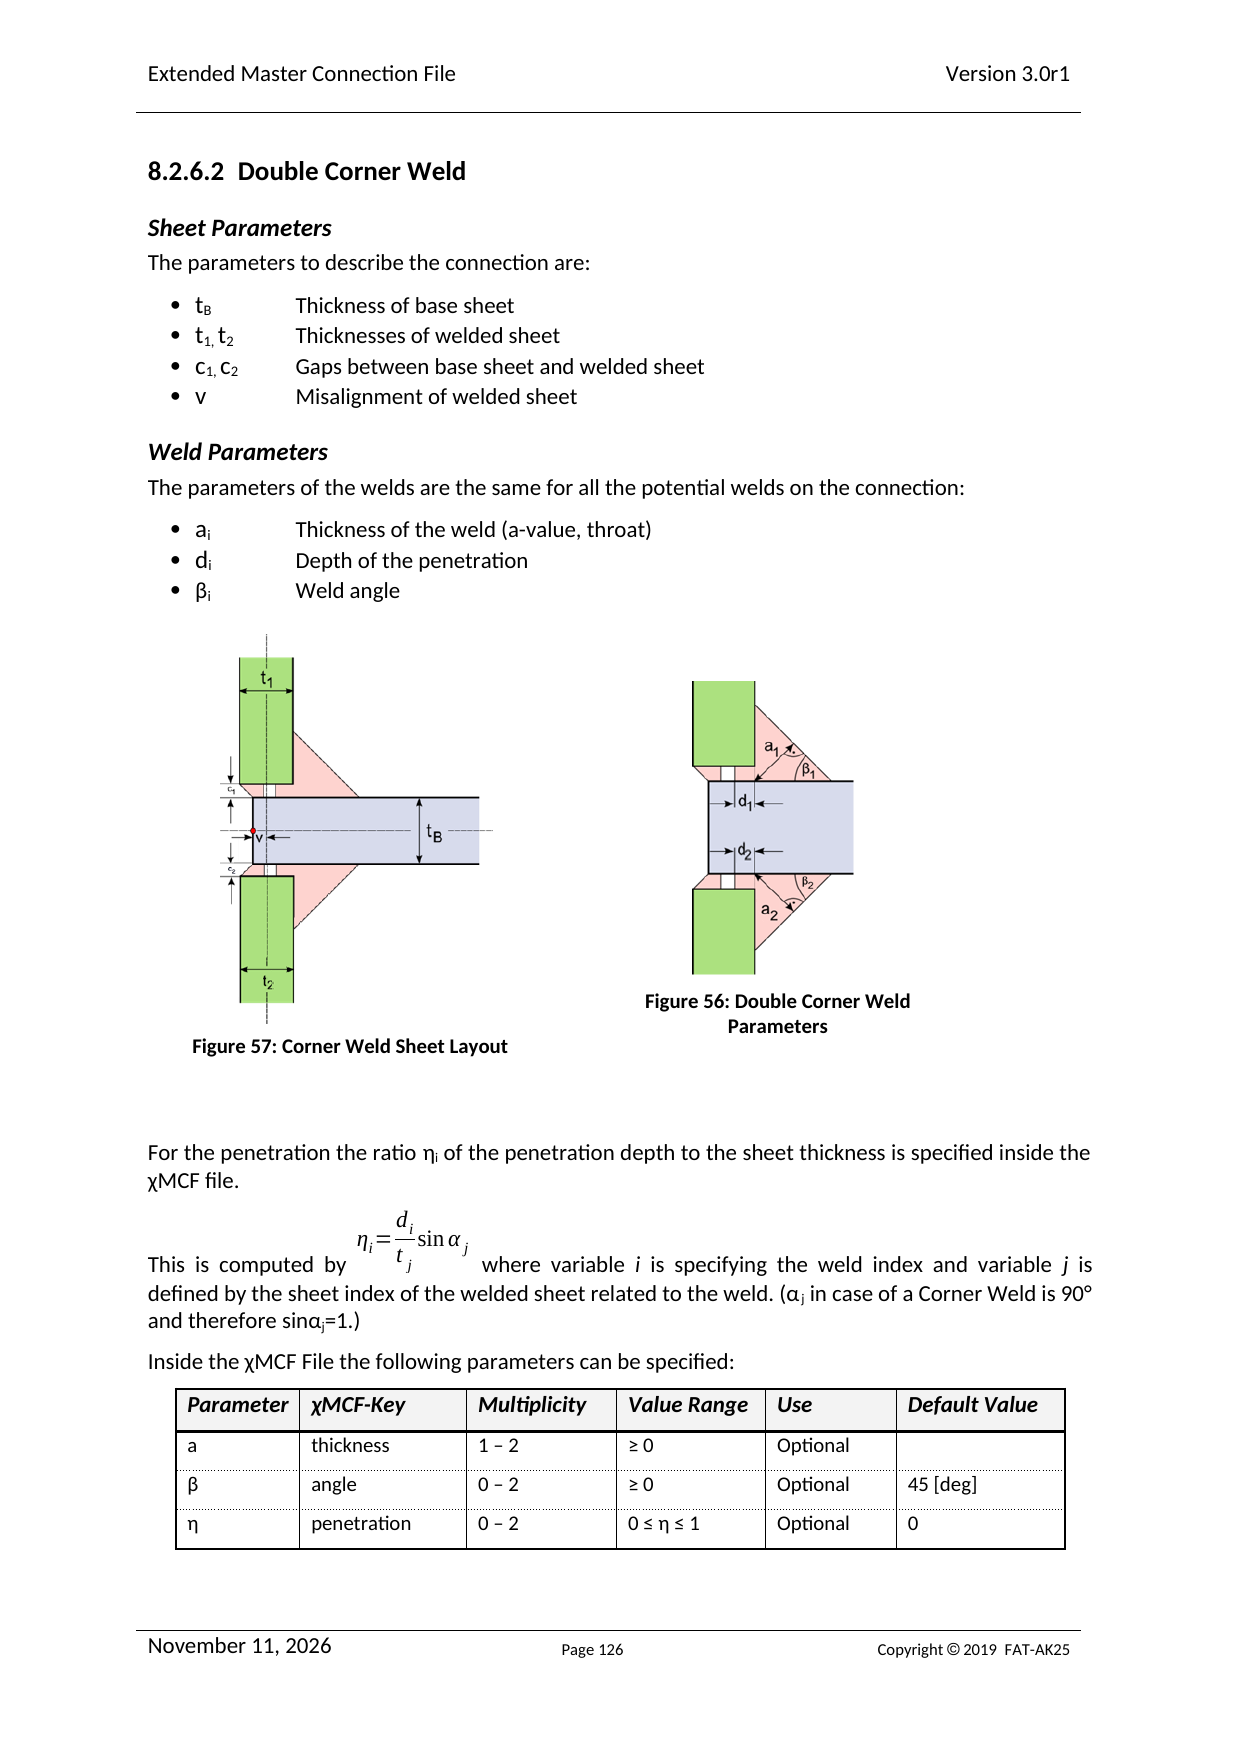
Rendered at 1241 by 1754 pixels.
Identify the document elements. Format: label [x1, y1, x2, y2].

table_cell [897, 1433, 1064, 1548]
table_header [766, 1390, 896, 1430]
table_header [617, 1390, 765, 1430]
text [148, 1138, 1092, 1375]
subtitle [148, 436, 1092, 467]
picture [692, 681, 854, 975]
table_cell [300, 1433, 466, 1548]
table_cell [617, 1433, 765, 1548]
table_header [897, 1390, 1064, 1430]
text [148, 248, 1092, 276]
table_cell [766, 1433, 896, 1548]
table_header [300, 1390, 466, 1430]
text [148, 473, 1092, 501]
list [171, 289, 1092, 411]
picture [220, 634, 499, 1024]
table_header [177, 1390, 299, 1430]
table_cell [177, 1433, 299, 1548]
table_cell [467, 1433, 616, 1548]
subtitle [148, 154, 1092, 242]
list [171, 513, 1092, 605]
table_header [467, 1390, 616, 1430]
